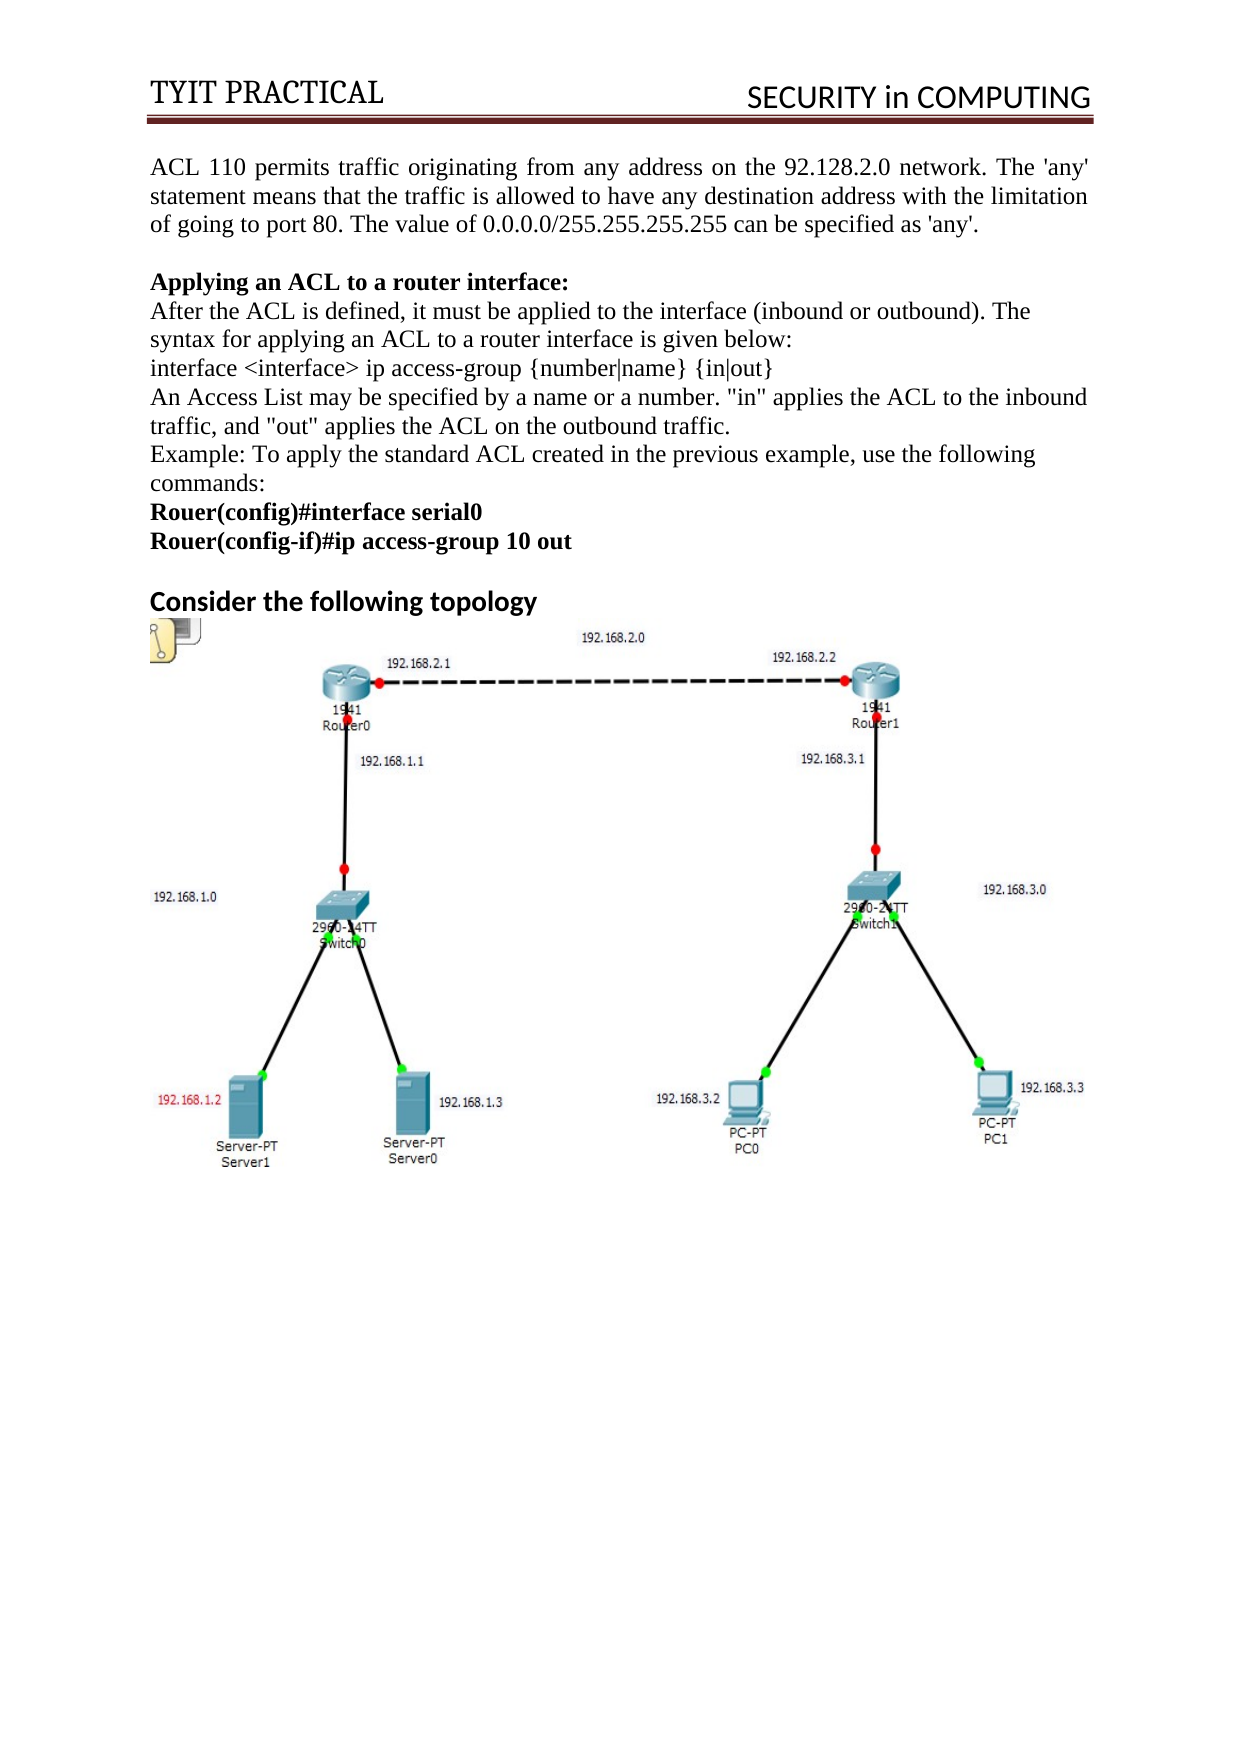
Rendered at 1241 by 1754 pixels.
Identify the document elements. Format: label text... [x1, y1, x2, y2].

text Rouer(config)#interface serial0 Rouer(config-if)#ip access-group 10 out [150, 497, 572, 554]
text After the ACL is defined, it must be applied to the interface (inbound or outbound). The syntax for applying an ACL to a router interface is given below: [150, 296, 1033, 353]
text Consider the following topology [150, 583, 1161, 619]
text Example: To apply the standard ACL created in the previous example, use the following commands: [150, 439, 1038, 497]
text An Access List may be specified by a name or a number. "in" applies the ACL to the inbound traffic, and "out" applies the ACL on the outbound traffic. [150, 382, 1089, 439]
picture [150, 618, 1085, 1167]
text interface <interface> ip access-group {number|name} {in|out} [150, 353, 1161, 382]
text ACL 110 permits traffic originating from any address on the 92.128.2.0 network. The 'any' statement means that the traffic is allowed to have any destination address with the limitation of going to port 80. The value of 0.0.0.0/255.255.255.255 can be specified as 'any'. [150, 152, 1090, 238]
subtitle Applying an ACL to a router interface: [150, 267, 1161, 296]
